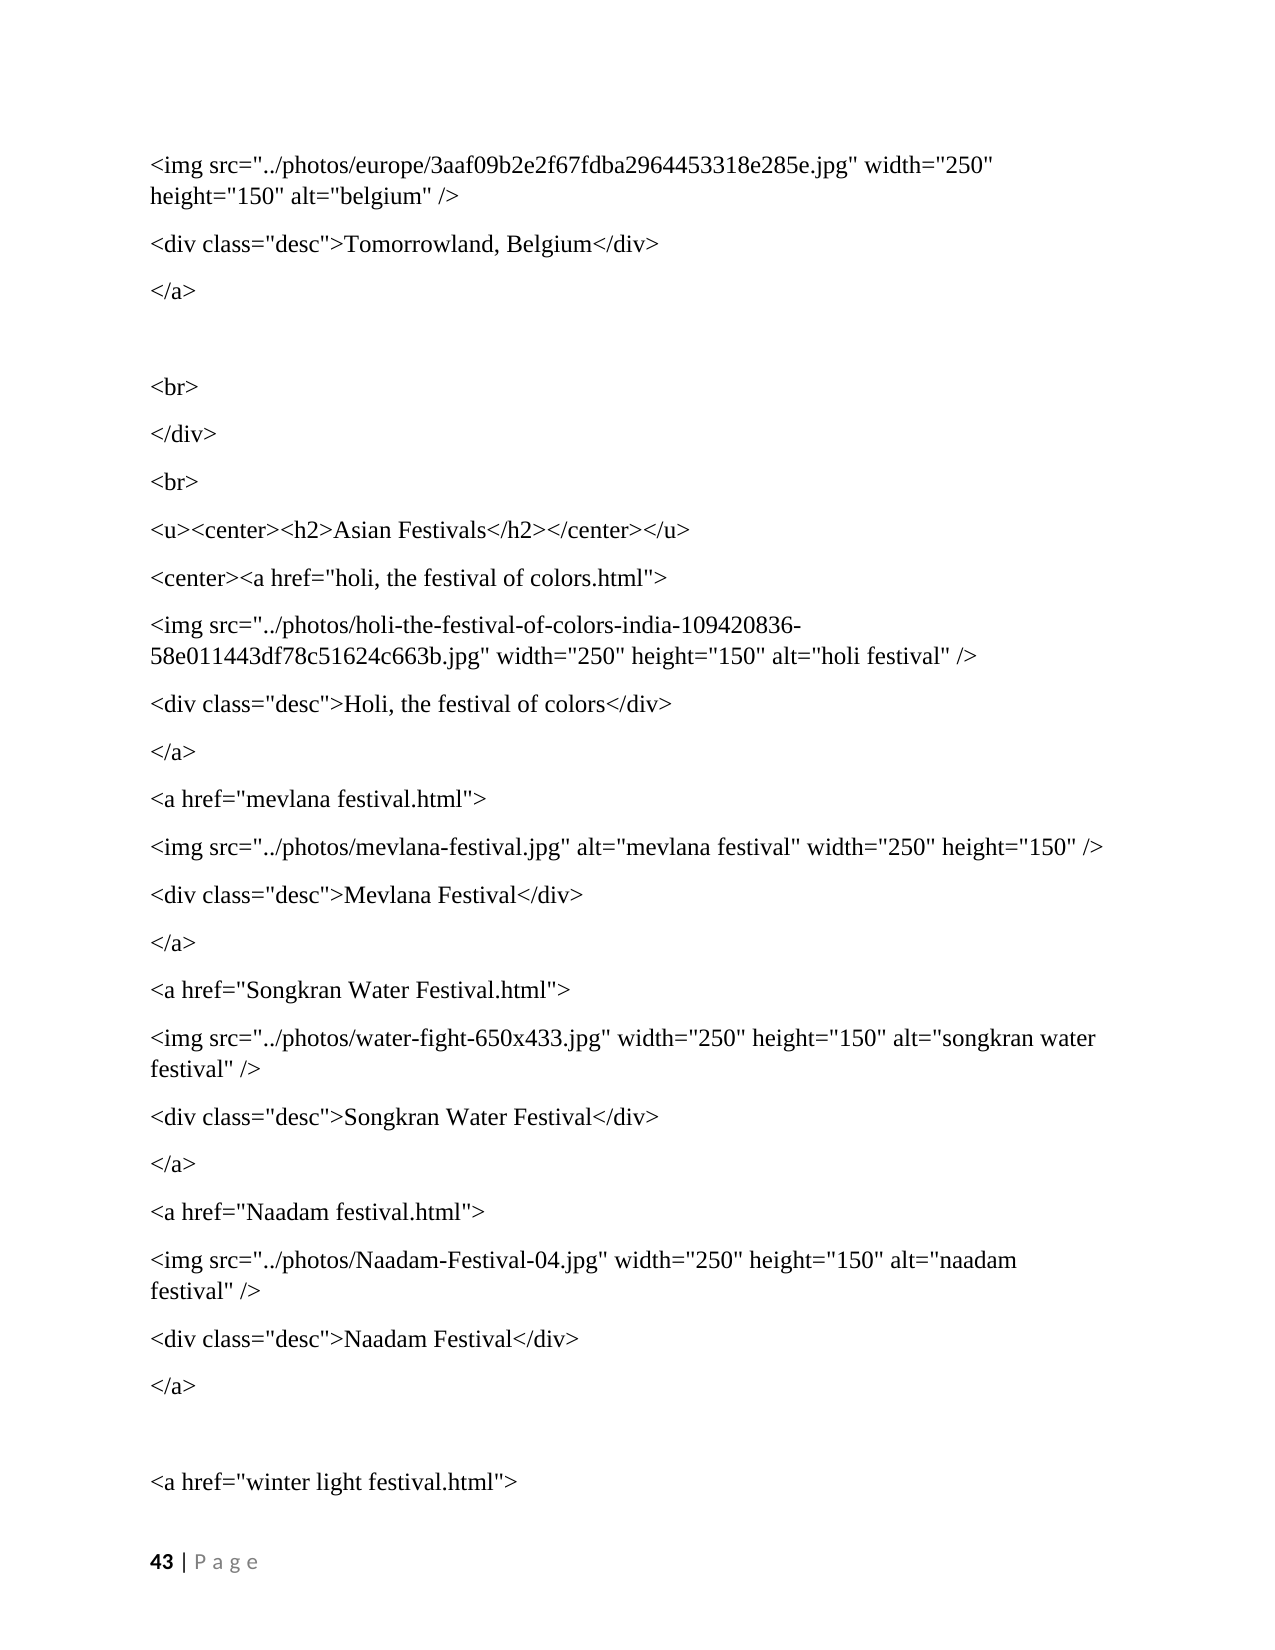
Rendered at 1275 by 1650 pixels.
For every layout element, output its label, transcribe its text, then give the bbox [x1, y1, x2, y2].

text <a href="mevlana festival.html"> [150, 784, 1125, 813]
text <div class="desc">Naadam Festival</div> [150, 1324, 1125, 1352]
text <div class="desc">Mevlana Festival</div> [150, 880, 1125, 909]
text <u><center><h2>Asian Festivals</h2></center></u> [150, 515, 1125, 544]
text <br> [150, 467, 1125, 496]
text <img src="../photos/Naadam-Festival-04.jpg" width="250" height="150" alt="naadam festival" /> [150, 1245, 1125, 1305]
text <center><a href="holi, the festival of colors.html"> [150, 563, 1125, 591]
text <a href="Songkran Water Festival.html"> [150, 975, 1125, 1004]
text <img src="../photos/water-fight-650x433.jpg" width="250" height="150" alt="songkran water festival" /> [150, 1023, 1125, 1083]
text </a> [150, 276, 1125, 305]
text </a> [150, 1371, 1125, 1400]
text <a href="winter light festival.html"> [150, 1467, 1125, 1496]
text <img src="../photos/holi-the-festival-of-colors-india-109420836-58e011443df78c51624c663b.jpg" width="250" height="150" alt="holi festival" /> [150, 610, 1125, 670]
text </a> [150, 928, 1125, 956]
text </div> [150, 419, 1125, 448]
text </a> [150, 1149, 1125, 1178]
text </a> [150, 737, 1125, 766]
text <div class="desc">Holi, the festival of colors</div> [150, 689, 1125, 718]
text <div class="desc">Songkran Water Festival</div> [150, 1102, 1125, 1131]
text <img src="../photos/mevlana-festival.jpg" alt="mevlana festival" width="250" height="150" /> [150, 832, 1125, 861]
text <br> [150, 372, 1125, 401]
text <a href="Naadam festival.html"> [150, 1197, 1125, 1226]
text <img src="../photos/europe/3aaf09b2e2f67fdba2964453318e285e.jpg" width="250" height="150" alt="belgium" /> [150, 150, 1125, 210]
text <div class="desc">Tomorrowland, Belgium</div> [150, 229, 1125, 257]
